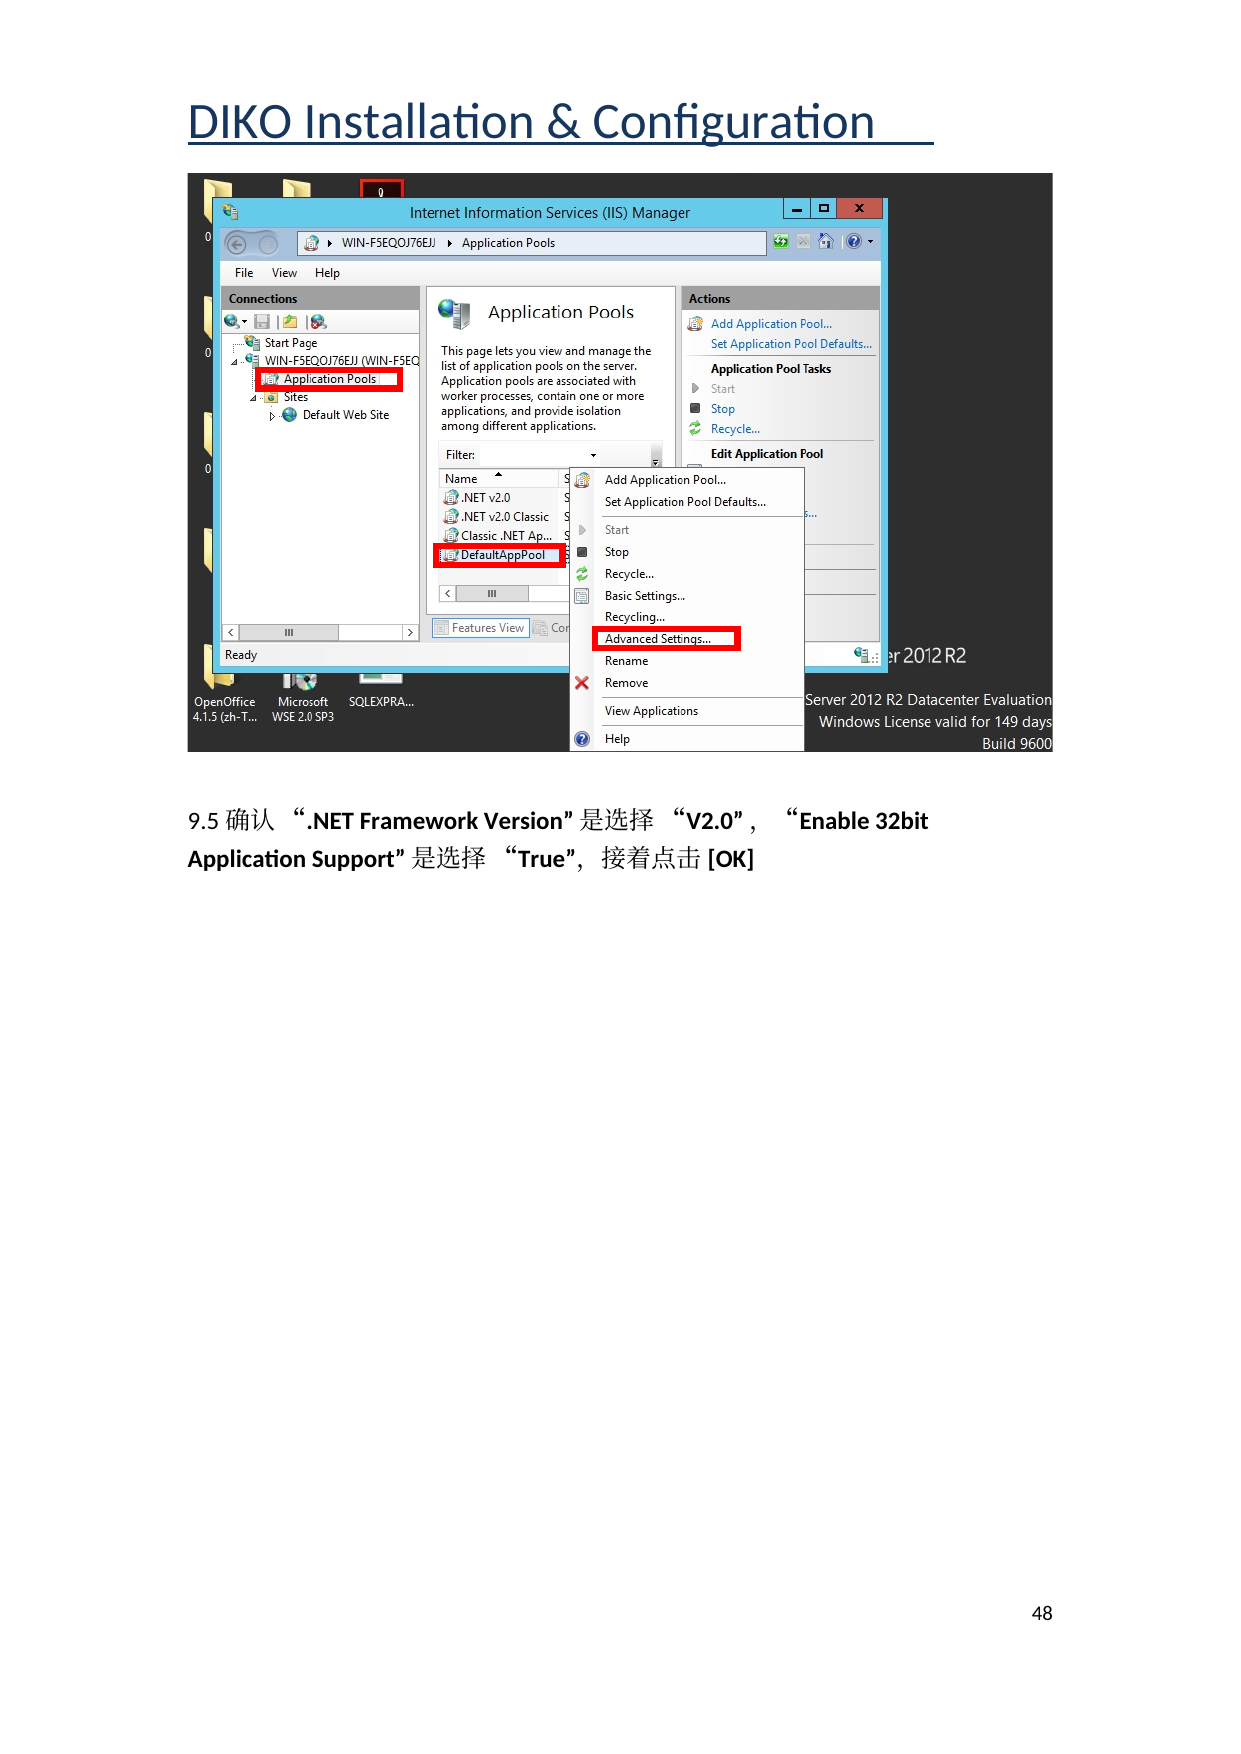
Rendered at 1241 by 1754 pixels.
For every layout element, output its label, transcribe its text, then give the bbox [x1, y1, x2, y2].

picture [187, 173, 1053, 752]
text 9.5 确认 “.NET Framework Version” 是选择 “V2.0” ，“Enable 32bit Application Support” 是选择 “True”，接着点击 [OK] [187, 800, 1053, 875]
